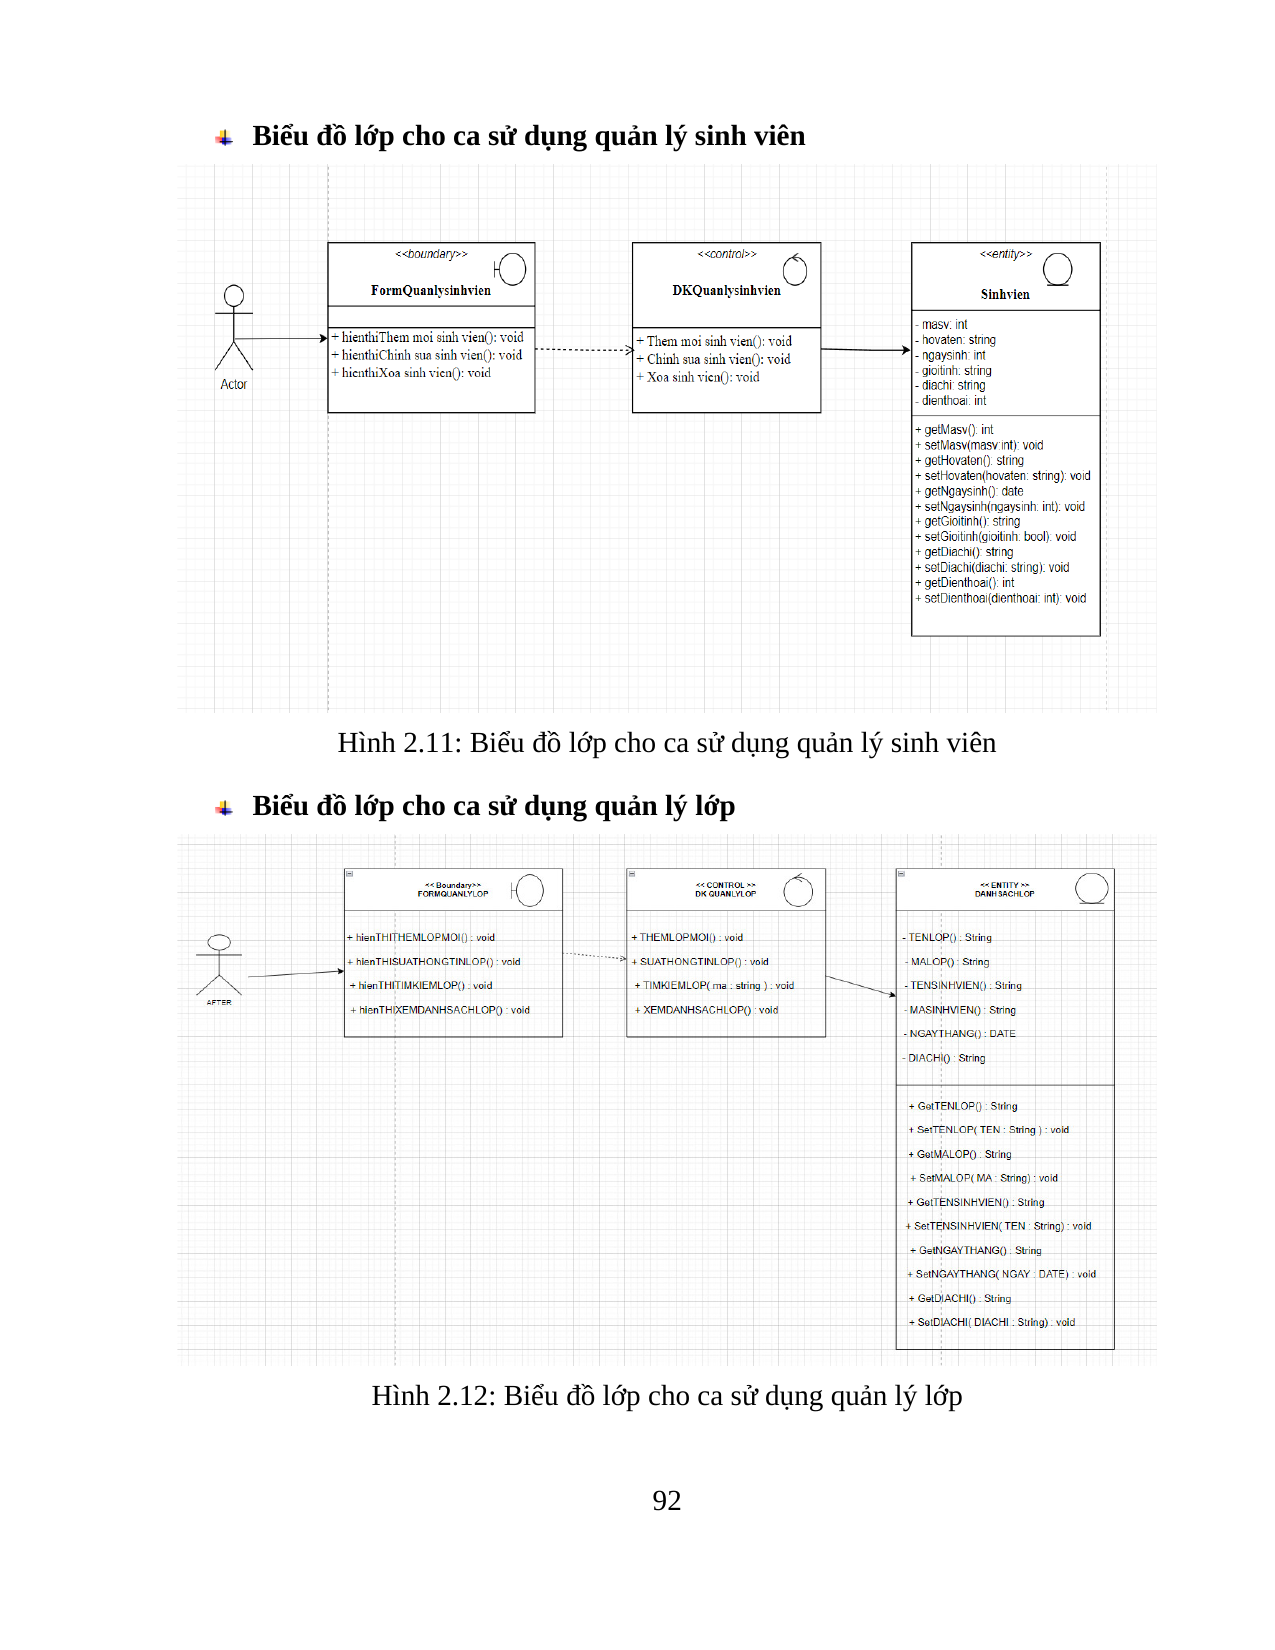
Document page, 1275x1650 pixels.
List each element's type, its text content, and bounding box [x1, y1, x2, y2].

picture [215, 799, 233, 816]
text Hình 2.12: Biểu đồ lớp cho ca sử dụng quản lý lớp [177, 1378, 1157, 1412]
picture [215, 128, 233, 146]
picture [177, 834, 1157, 1366]
text Hình 2.11: Biểu đồ lớp cho ca sử dụng quản lý sinh viên [177, 725, 1157, 759]
list Biểu đồ lớp cho ca sử dụng quản lý lớp [215, 788, 1157, 822]
list Biểu đồ lớp cho ca sử dụng quản lý sinh viên [215, 118, 1157, 152]
picture [177, 164, 1157, 713]
